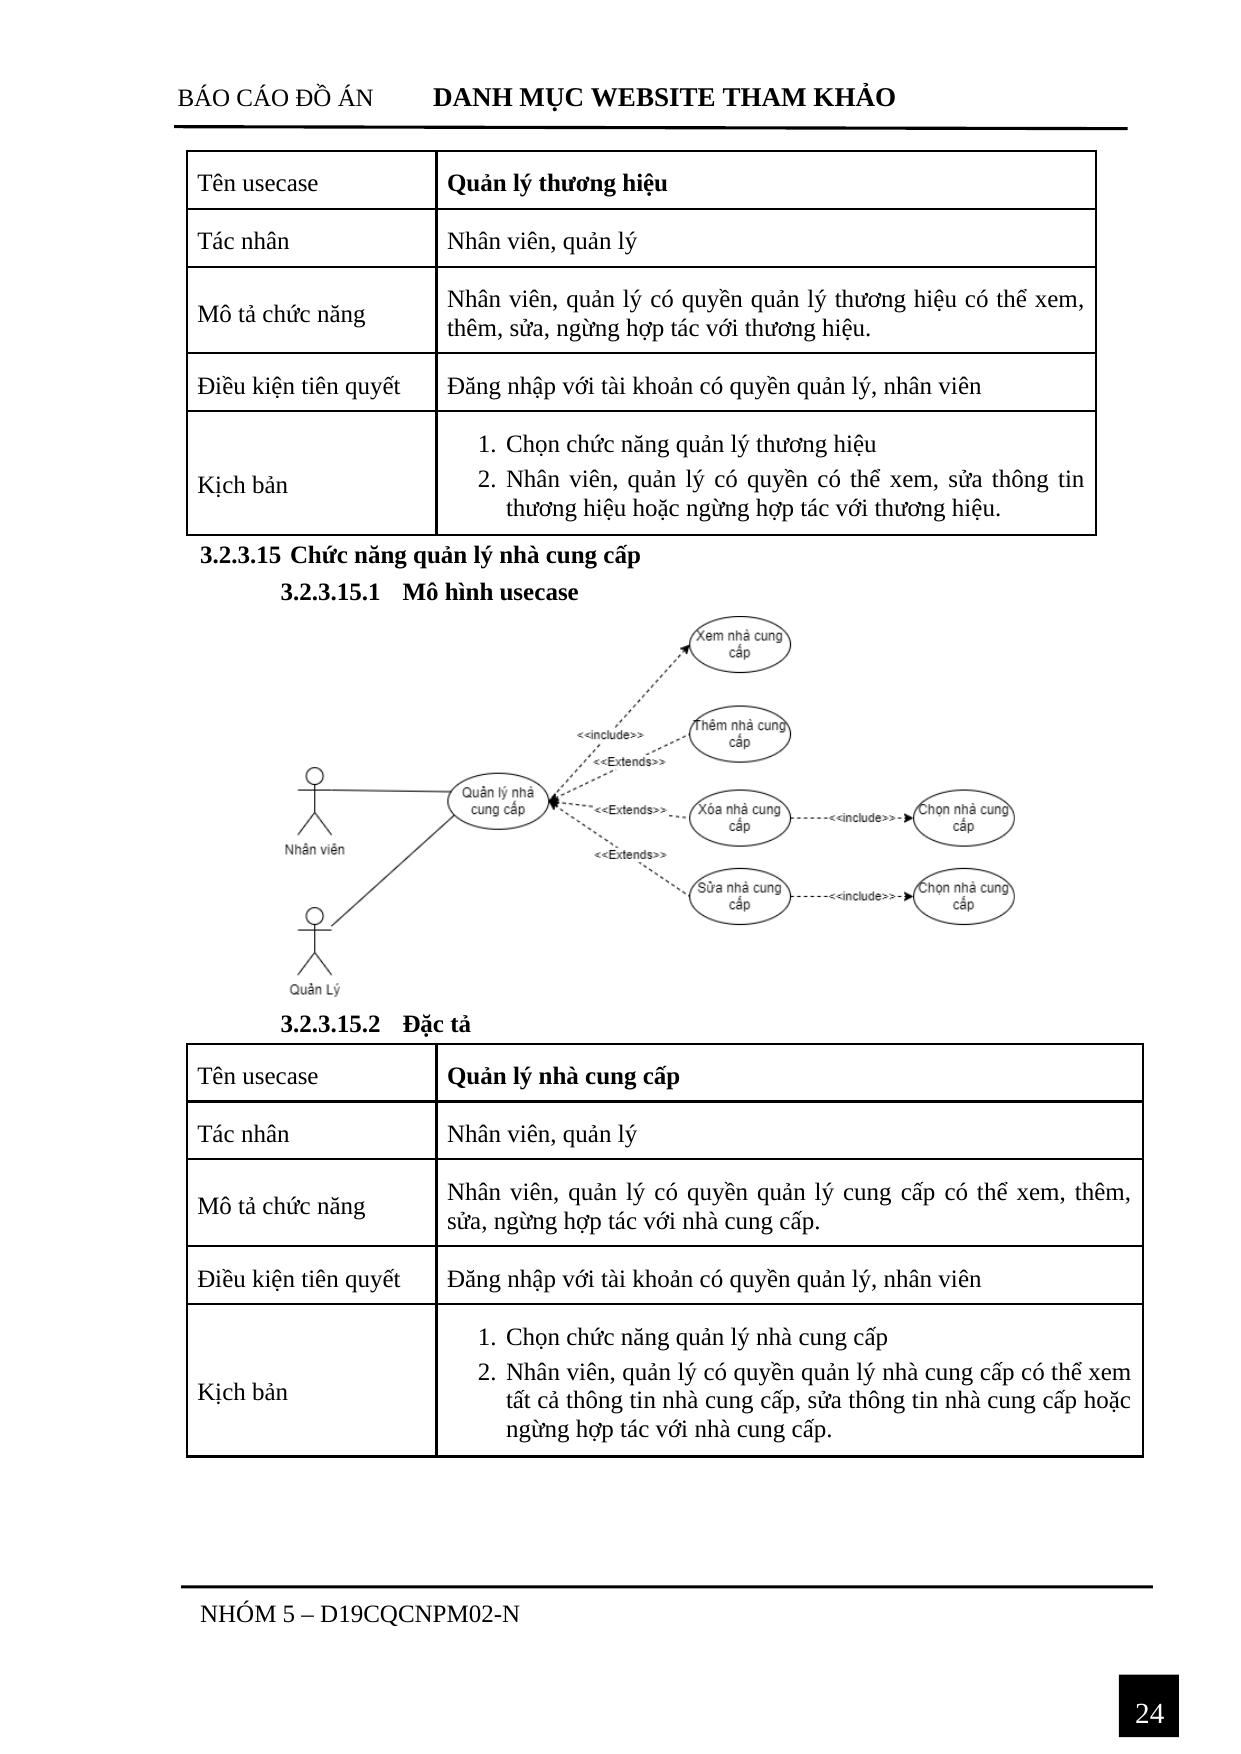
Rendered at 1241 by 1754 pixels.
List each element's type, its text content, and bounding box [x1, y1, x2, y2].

subtitle Chức năng quản lý nhà cung cấp [200, 540, 1122, 569]
subtitle Mô hình usecase [280, 577, 1122, 606]
picture [284, 616, 1015, 999]
table_header Tên usecase [188, 1045, 435, 1100]
table_header Quản lý nhà cung cấp [438, 1045, 1142, 1100]
table_cell Nhân viên, quản lý [438, 1103, 1142, 1158]
table_cell Kịch bản [188, 1305, 435, 1455]
table_cell Mô tả chức năng [188, 268, 435, 352]
table_cell Đăng nhập với tài khoản có quyền quản lý, nhân viên [438, 1247, 1142, 1303]
table_header Tên usecase [188, 152, 435, 208]
table_cell Nhân viên, quản lý có quyền quản lý cung cấp có thể xem, thêm, sửa, ngừng hợp tác với nhà cung cấp. [438, 1160, 1142, 1245]
table_cell Nhân viên, quản lý có quyền quản lý thương hiệu có thể xem, thêm, sửa, ngừng hợp tác với thương hiệu. [438, 268, 1095, 352]
table_cell Nhân viên, quản lý [438, 210, 1095, 266]
table_cell 1. Chọn chức năng quản lý thương hiệu 2. Nhân viên, quản lý có quyền có thể xem, sửa thông tin thương hiệu hoặc ngừng hợp tác với thương hiệu. [438, 412, 1095, 534]
table_cell Mô tả chức năng [188, 1160, 435, 1245]
table_cell Tác nhân [188, 1103, 435, 1158]
table_cell Điều kiện tiên quyết [188, 354, 435, 410]
subtitle Đặc tả [280, 1009, 1122, 1038]
table_cell 1. Chọn chức năng quản lý nhà cung cấp 2. Nhân viên, quản lý có quyền quản lý nhà cung cấp có thể xem tất cả thông tin nhà cung cấp, sửa thông tin nhà cung cấp hoặc ngừng hợp tác với nhà cung cấp. [438, 1305, 1142, 1455]
table_cell Tác nhân [188, 210, 435, 266]
table_cell Đăng nhập với tài khoản có quyền quản lý, nhân viên [438, 354, 1095, 410]
table_cell Điều kiện tiên quyết [188, 1247, 435, 1303]
table_cell Kịch bản [188, 412, 435, 534]
table_header Quản lý thương hiệu [438, 152, 1095, 208]
